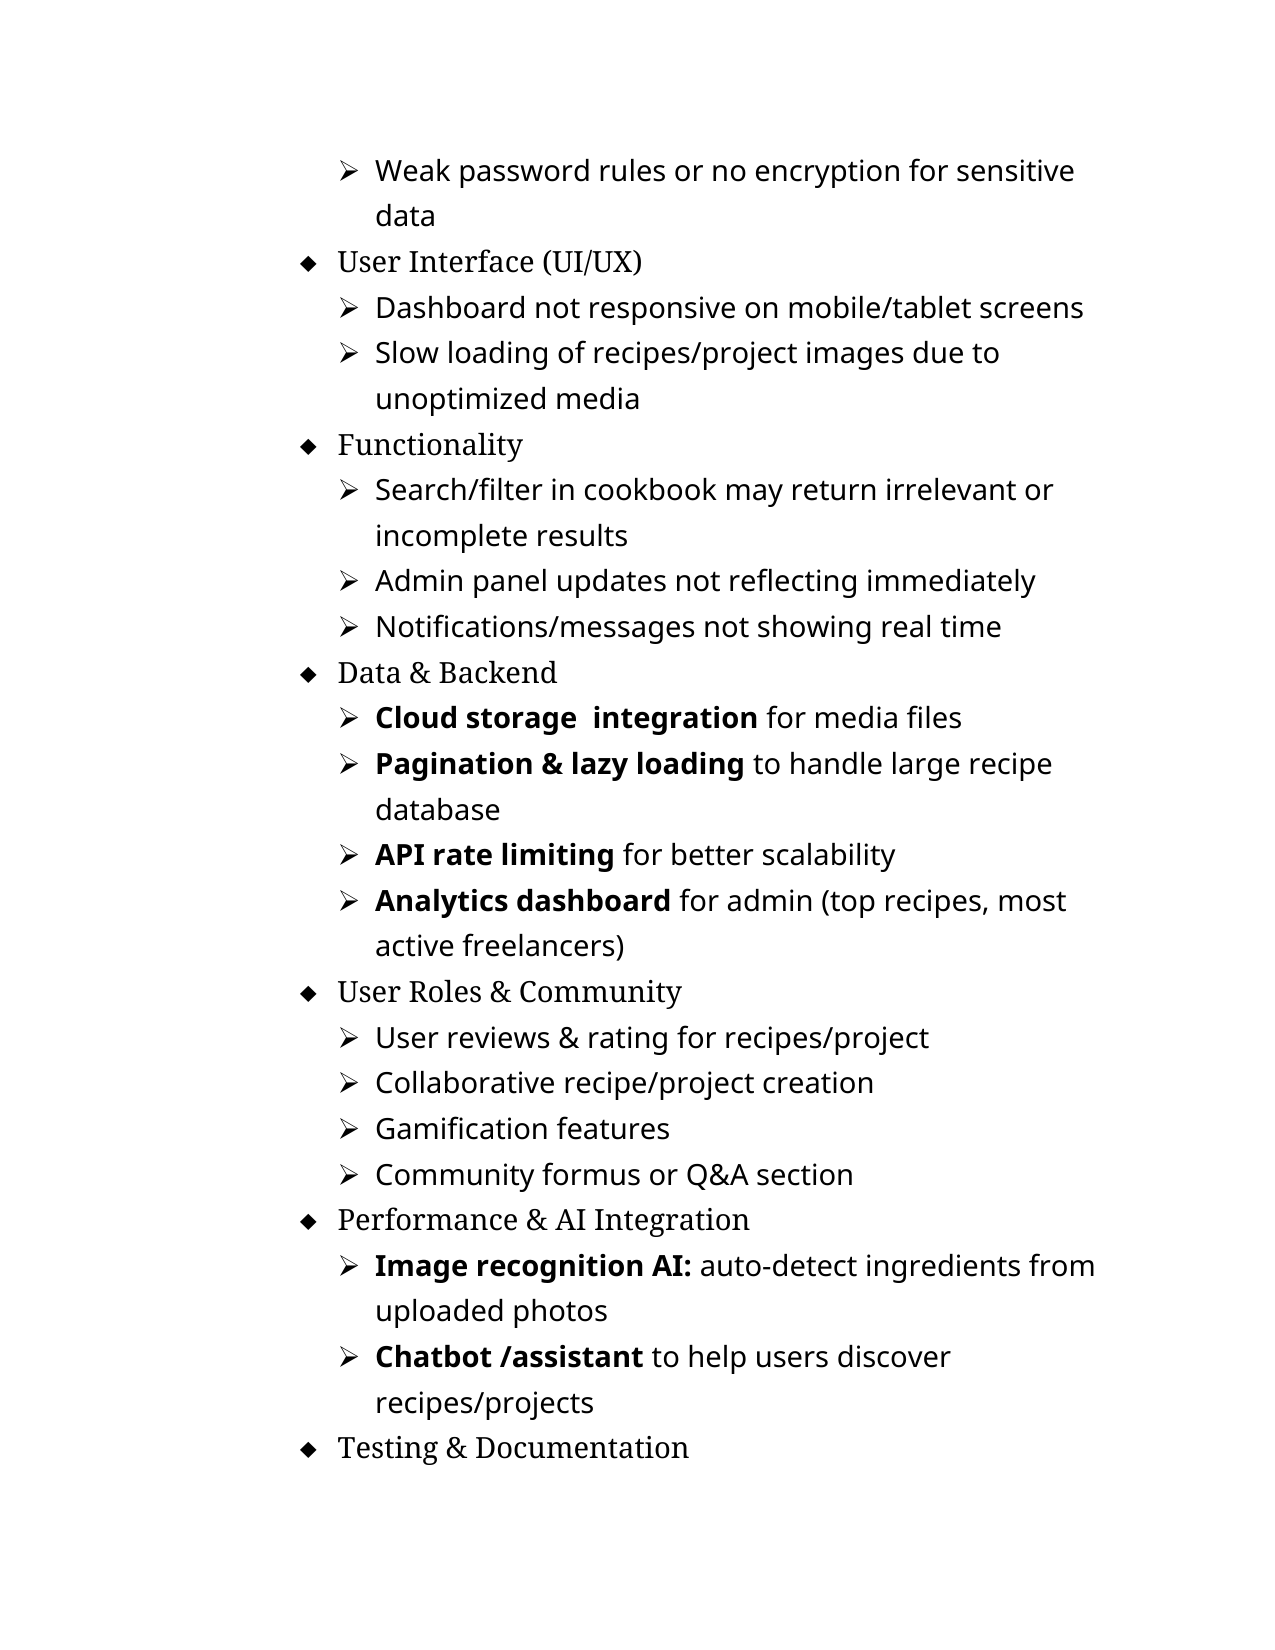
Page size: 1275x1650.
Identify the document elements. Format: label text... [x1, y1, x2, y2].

list Testing & Documentation [300, 1427, 1125, 1467]
list Admin panel updates not reflecting immediately [337, 561, 1125, 600]
list Data & Backend [300, 652, 1125, 692]
list Dashboard not responsive on mobile/tablet screens [337, 287, 1125, 327]
list Collaborative recipe/project creation [337, 1062, 1125, 1102]
list API rate limiting for better scalability [337, 834, 1125, 874]
list User Roles & Community [300, 971, 1125, 1011]
list Cloud storage integration for media files [337, 697, 1125, 737]
list Image recognition AI: auto-detect ingredients from uploaded photos [337, 1245, 1125, 1330]
list Community formus or Q&A section [337, 1154, 1125, 1193]
list Weak password rules or no encryption for sensitive data [337, 150, 1125, 235]
list Slow loading of recipes/project images due to unoptimized media [337, 332, 1125, 418]
list User reviews & rating for recipes/project [337, 1017, 1125, 1057]
list Notifications/messages not showing real time [337, 606, 1125, 646]
list Search/filter in cookbook may return irrelevant or incomplete results [337, 469, 1125, 555]
list Gamification features [337, 1108, 1125, 1148]
list Pagination & lazy loading to handle large recipe database [337, 743, 1125, 828]
list Analytics dashboard for admin (top recipes, most active freelancers) [337, 880, 1125, 965]
list User Interface (UI/UX) [300, 241, 1125, 281]
list Functionality [300, 424, 1125, 463]
list Chatbot /assistant to help users discover recipes/projects [337, 1336, 1125, 1422]
list Performance & AI Integration [300, 1199, 1125, 1239]
